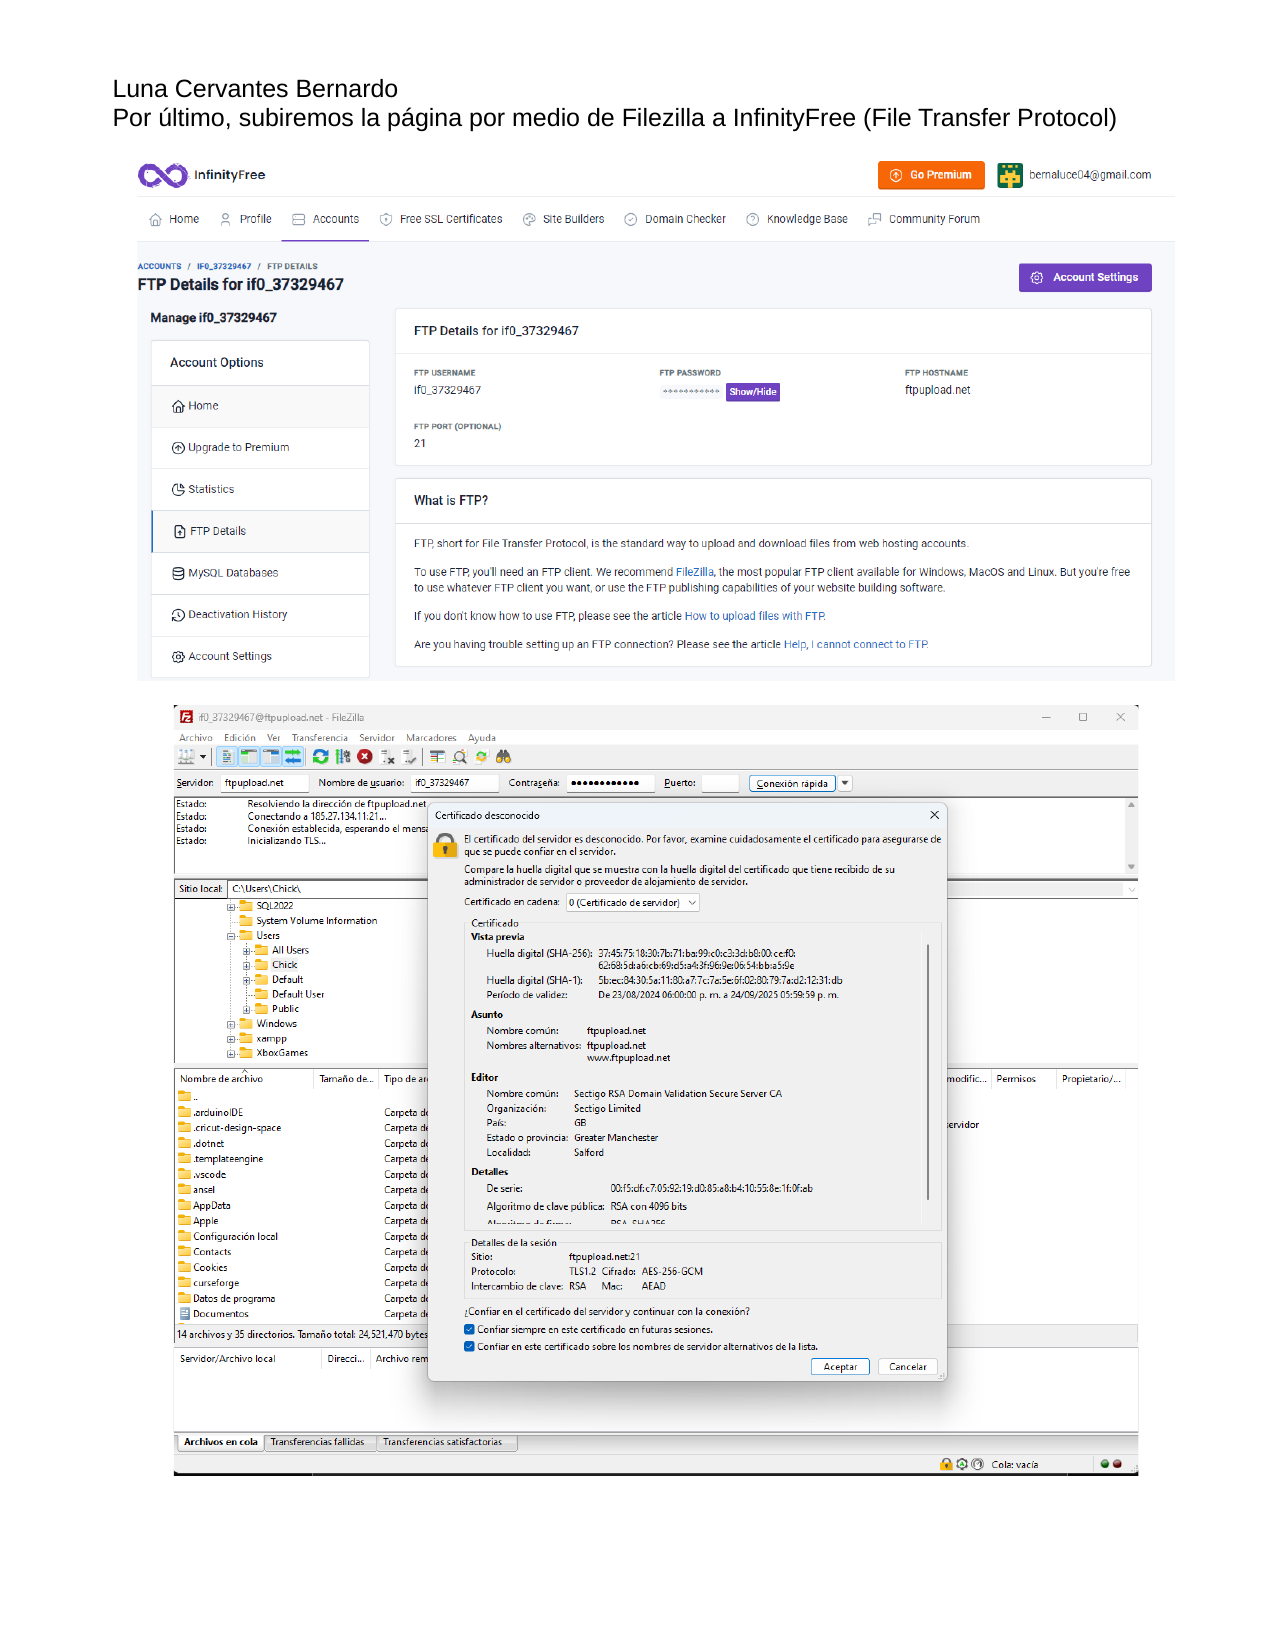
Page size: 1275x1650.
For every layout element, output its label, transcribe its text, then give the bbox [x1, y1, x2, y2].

text Por último, subiremos la página por medio de Filezilla a InfinityFree (File Transfer Protocol) [112, 103, 1200, 131]
picture [137, 156, 1175, 681]
picture [173, 705, 1139, 1476]
